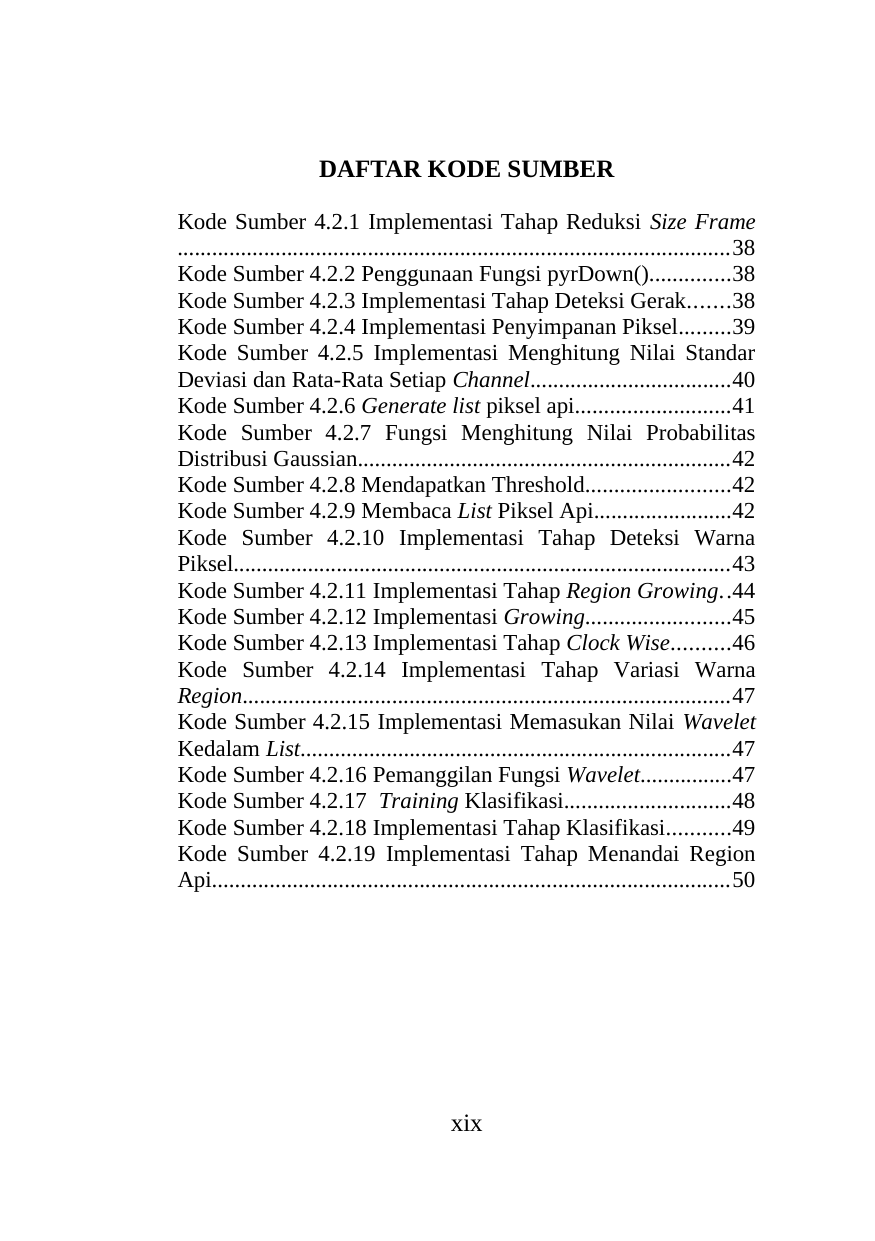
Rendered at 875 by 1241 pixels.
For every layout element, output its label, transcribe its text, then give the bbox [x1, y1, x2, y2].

text Kode Sumber 4.2.14 Implementasi Tahap Variasi Warna Region 47 [177, 656, 756, 708]
text Kode Sumber 4.2.17 Training Klasifikasi 48 [177, 787, 756, 814]
text Kode Sumber 4.2.3 Implementasi Tahap Deteksi Gerak 38 [177, 287, 756, 313]
text Kode Sumber 4.2.7 Fungsi Menghitung Nilai Probabilitas Distribusi Gaussian 42 [177, 418, 756, 471]
text Kode Sumber 4.2.13 Implementasi Tahap Clock Wise 46 [177, 629, 756, 656]
text Kode Sumber 4.2.15 Implementasi Memasukan Nilai Wavelet Kedalam List 47 [177, 708, 756, 761]
text Kode Sumber 4.2.5 Implementasi Menghitung Nilai Standar Deviasi dan Rata-Rata Setiap Channel 40 [177, 339, 756, 392]
text Kode Sumber 4.2.1 Implementasi Tahap Reduksi Size Frame 38 [177, 208, 756, 260]
text Kode Sumber 4.2.11 Implementasi Tahap Region Growing 44 [177, 577, 756, 603]
text Kode Sumber 4.2.2 Penggunaan Fungsi pyrDown() 38 [177, 260, 756, 287]
text Kode Sumber 4.2.9 Membaca List Piksel Api 42 [177, 498, 756, 524]
text Kode Sumber 4.2.16 Pemanggilan Fungsi Wavelet 47 [177, 761, 756, 787]
text Kode Sumber 4.2.4 Implementasi Penyimpanan Piksel 39 [177, 313, 756, 339]
subtitle DAFTAR KODE SUMBER [177, 154, 756, 183]
text Kode Sumber 4.2.19 Implementasi Tahap Menandai Region Api 50 [177, 840, 756, 893]
text Kode Sumber 4.2.18 Implementasi Tahap Klasifikasi 49 [177, 814, 756, 840]
text Kode Sumber 4.2.8 Mendapatkan Threshold 42 [177, 471, 756, 498]
text Kode Sumber 4.2.10 Implementasi Tahap Deteksi Warna Piksel 43 [177, 524, 756, 577]
text Kode Sumber 4.2.12 Implementasi Growing 45 [177, 603, 756, 629]
text Kode Sumber 4.2.6 Generate list piksel api 41 [177, 392, 756, 418]
